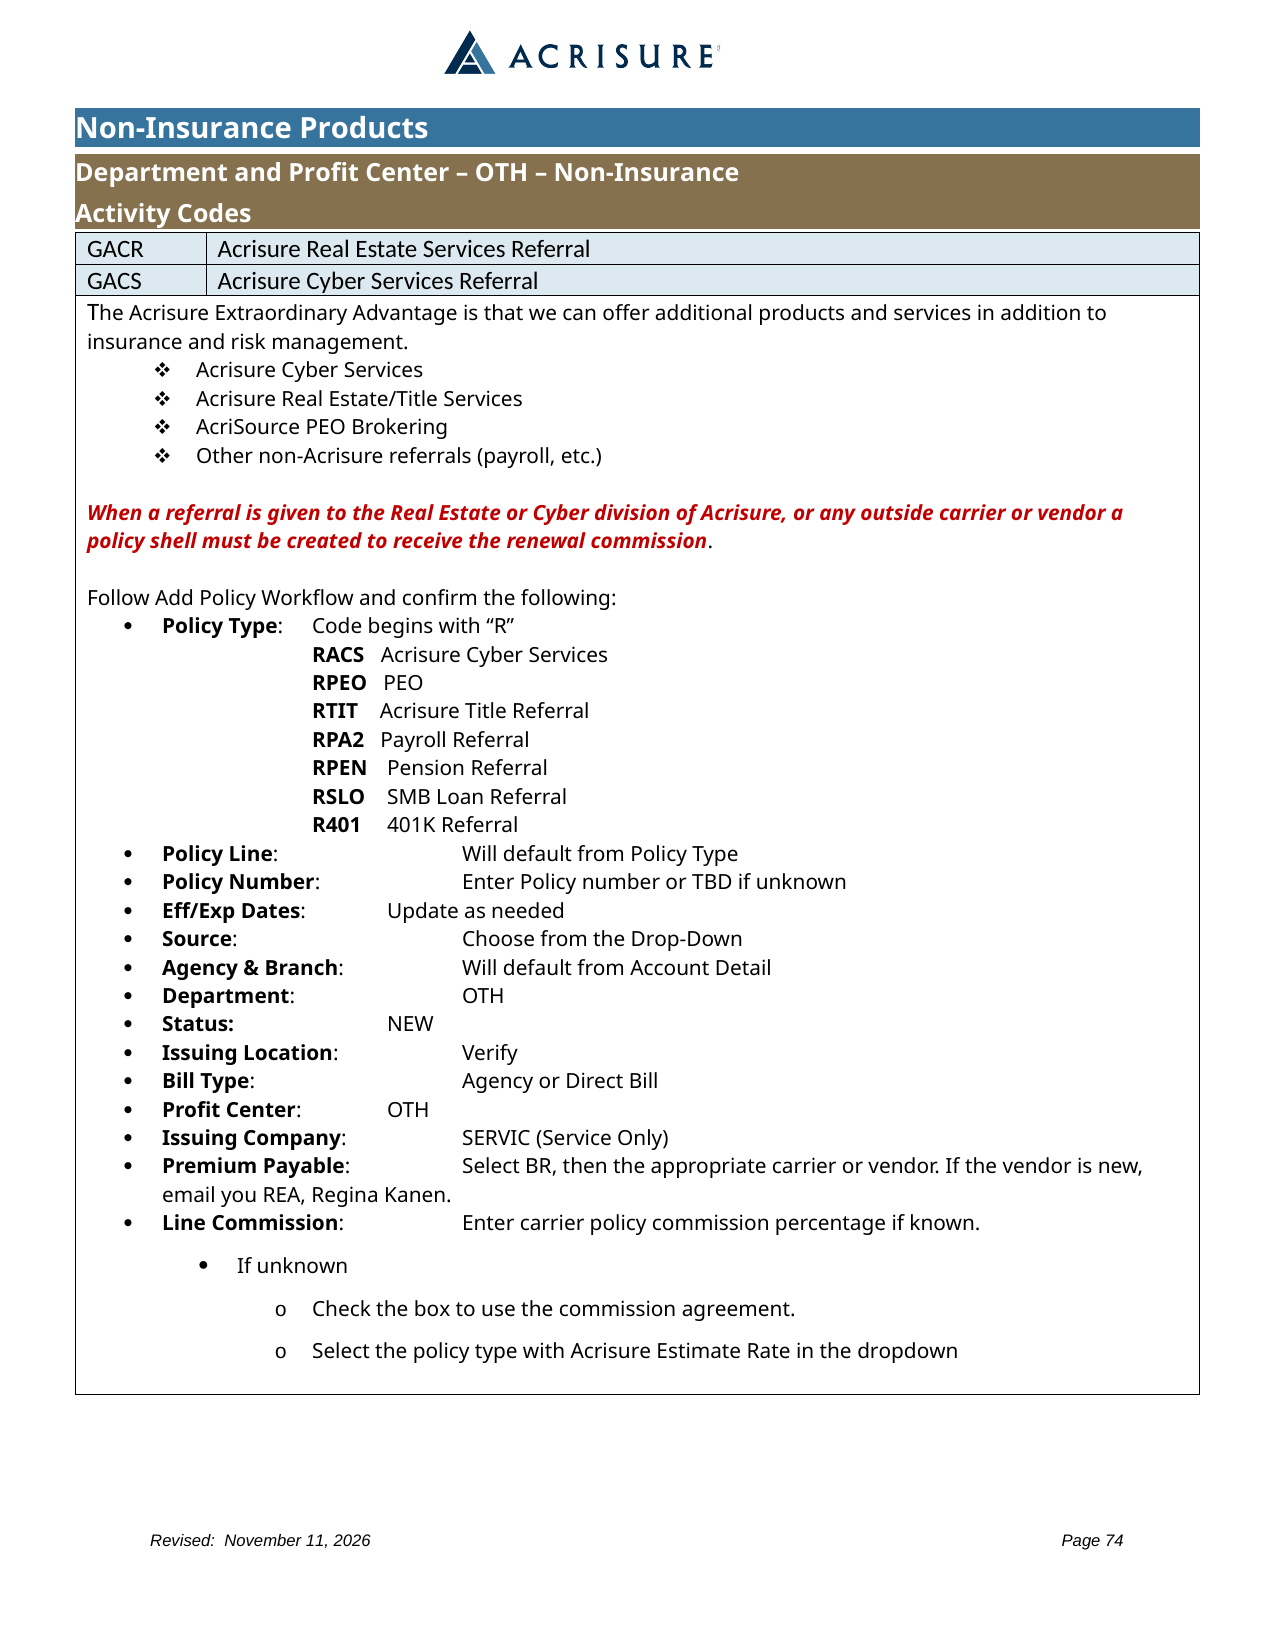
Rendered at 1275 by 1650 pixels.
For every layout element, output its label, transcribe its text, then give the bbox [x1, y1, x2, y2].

subtitle Activity Codes [75, 196, 1200, 229]
table_header Acrisure Real Estate Services Referral [207, 233, 1199, 264]
table_header GACR [76, 233, 206, 264]
table_cell Acrisure Cyber Services Referral [207, 265, 1199, 295]
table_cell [76, 296, 1199, 1394]
table_cell GACS [76, 265, 206, 295]
picture [442, 23, 721, 80]
subtitle Non-Insurance Products [75, 108, 1200, 147]
subtitle Department and Profit Center – OTH – Non-Insurance [75, 154, 1200, 189]
